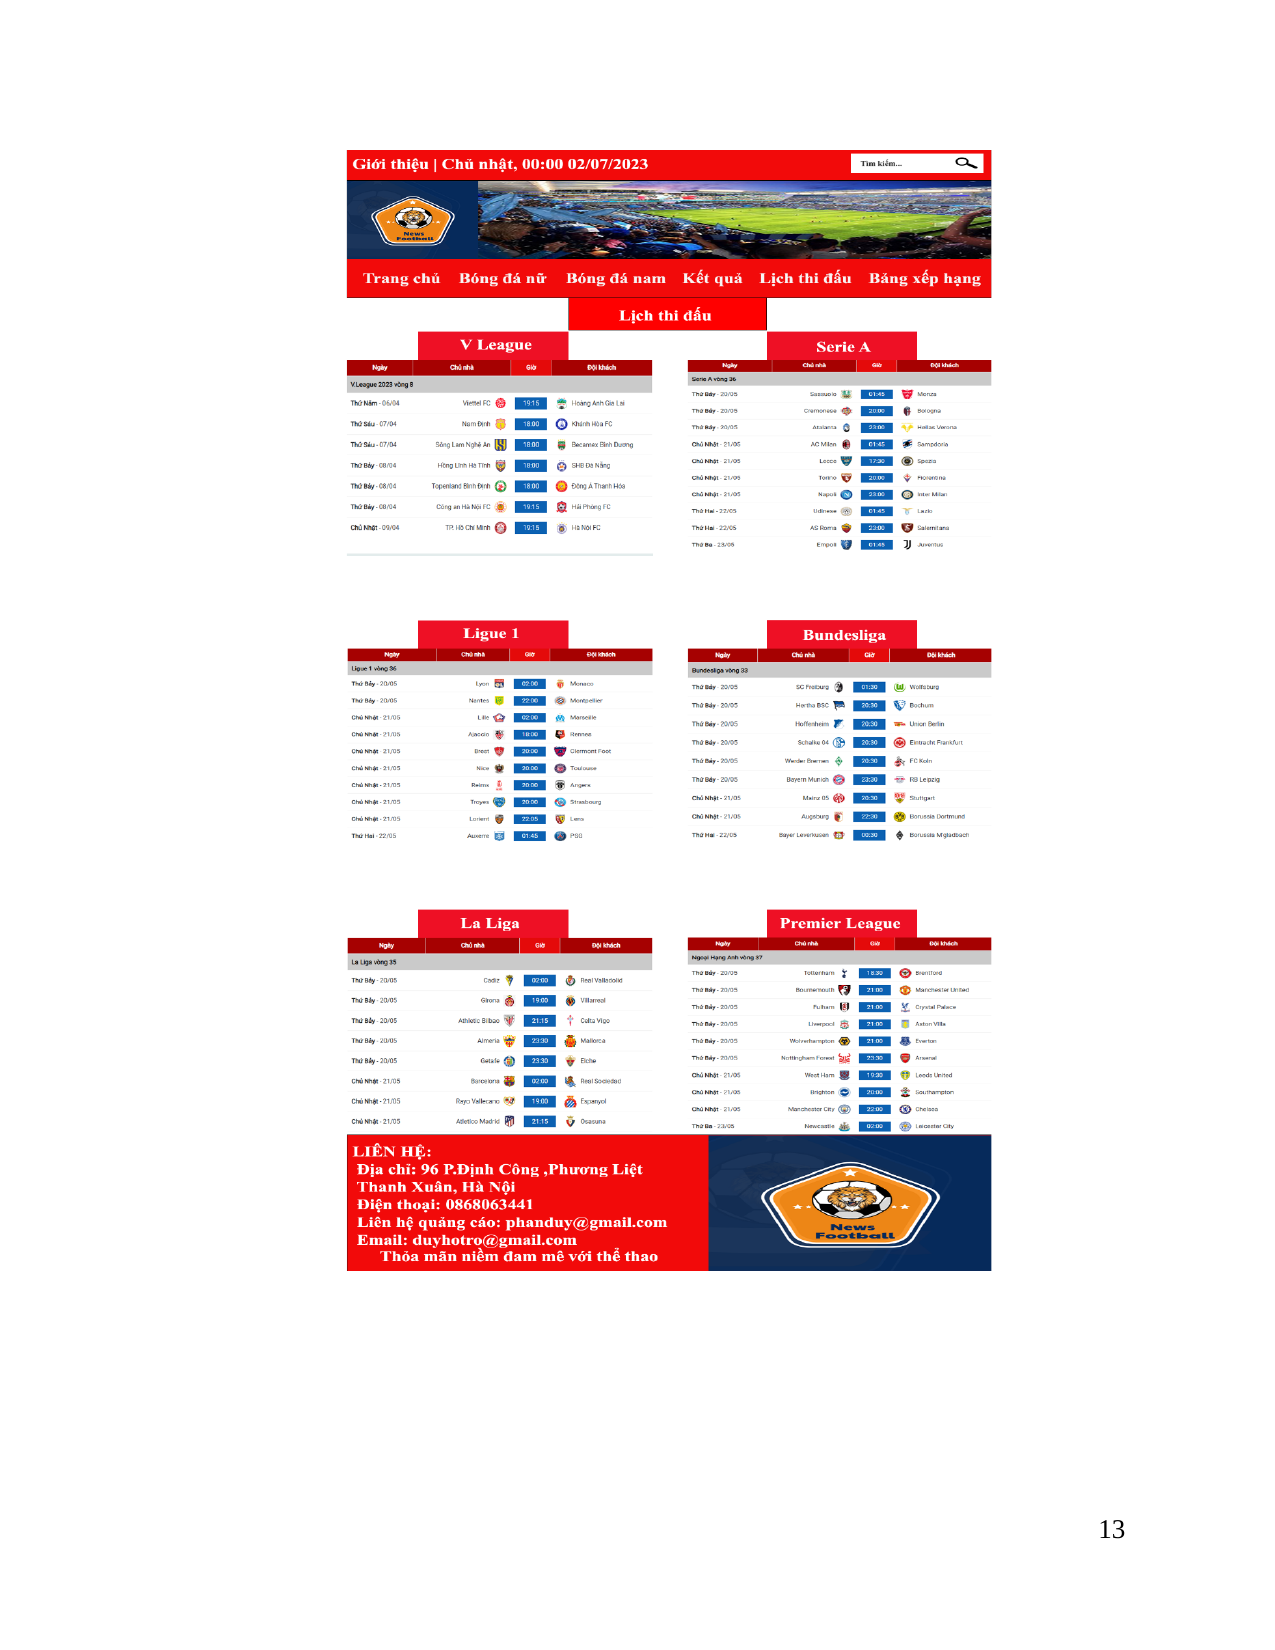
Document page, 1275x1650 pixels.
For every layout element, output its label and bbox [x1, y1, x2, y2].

picture [346, 150, 992, 1271]
